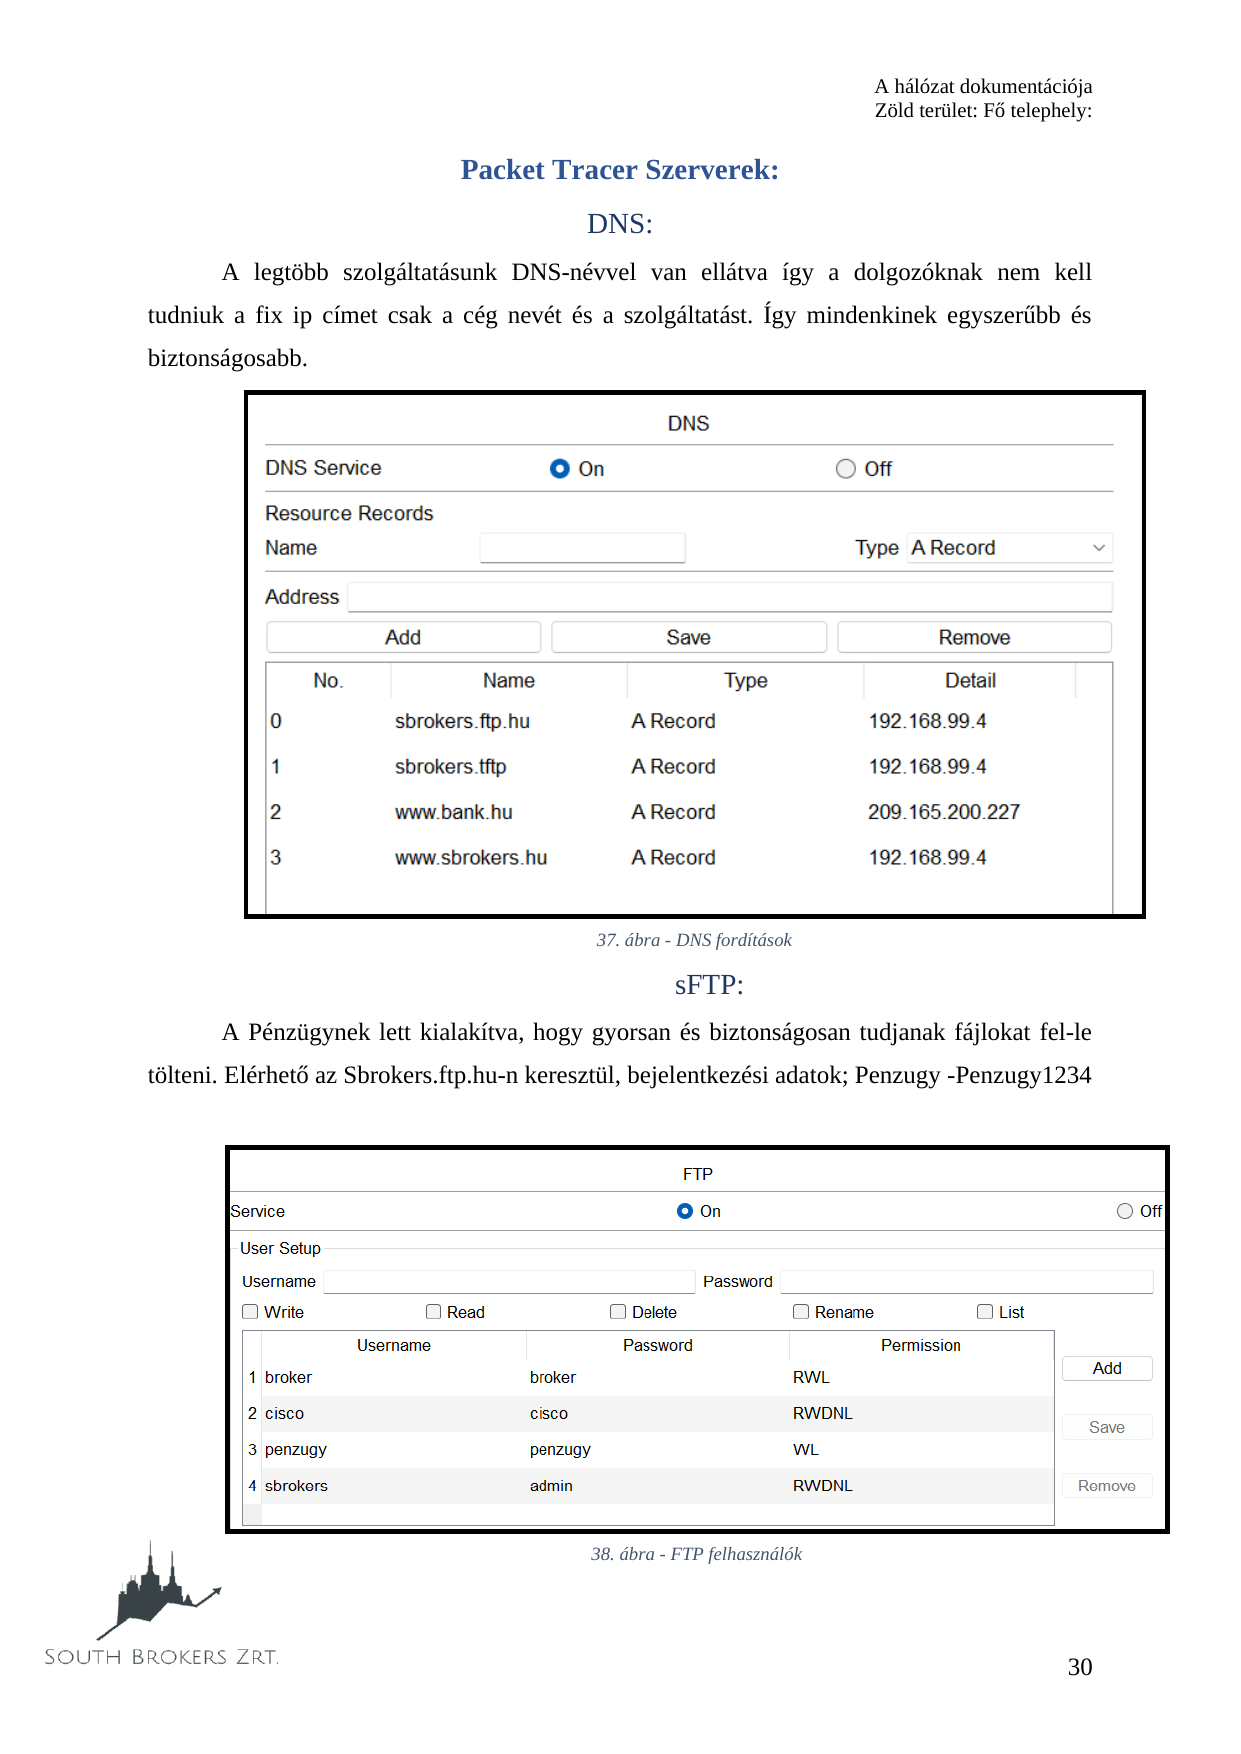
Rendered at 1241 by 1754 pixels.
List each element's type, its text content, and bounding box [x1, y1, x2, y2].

picture [248, 395, 1142, 914]
subtitle sFTP: [268, 950, 1093, 1001]
picture [230, 1150, 1165, 1529]
subtitle DNS: [148, 206, 1093, 240]
text A Pénzügynek lett kialakítva, hogy gyorsan és biztonságosan tudjanak fájlokat fel-le tölteni. Elérhető az Sbrokers.ftp.hu-n keresztül, bejelentkezési adatok; Penzugy -Penzugy1234 [148, 1017, 1093, 1089]
subtitle Packet Tracer Szerverek: [148, 152, 1093, 185]
picture [0, 1475, 318, 1754]
text A legtöbb szolgáltatásunk DNS-névvel van ellátva így a dolgozóknak nem kell tudniuk a fix ip címet csak a cég nevét és a szolgáltatást. Így mindenkinek egyszerűbb és biztonságosabb. [148, 257, 1093, 372]
